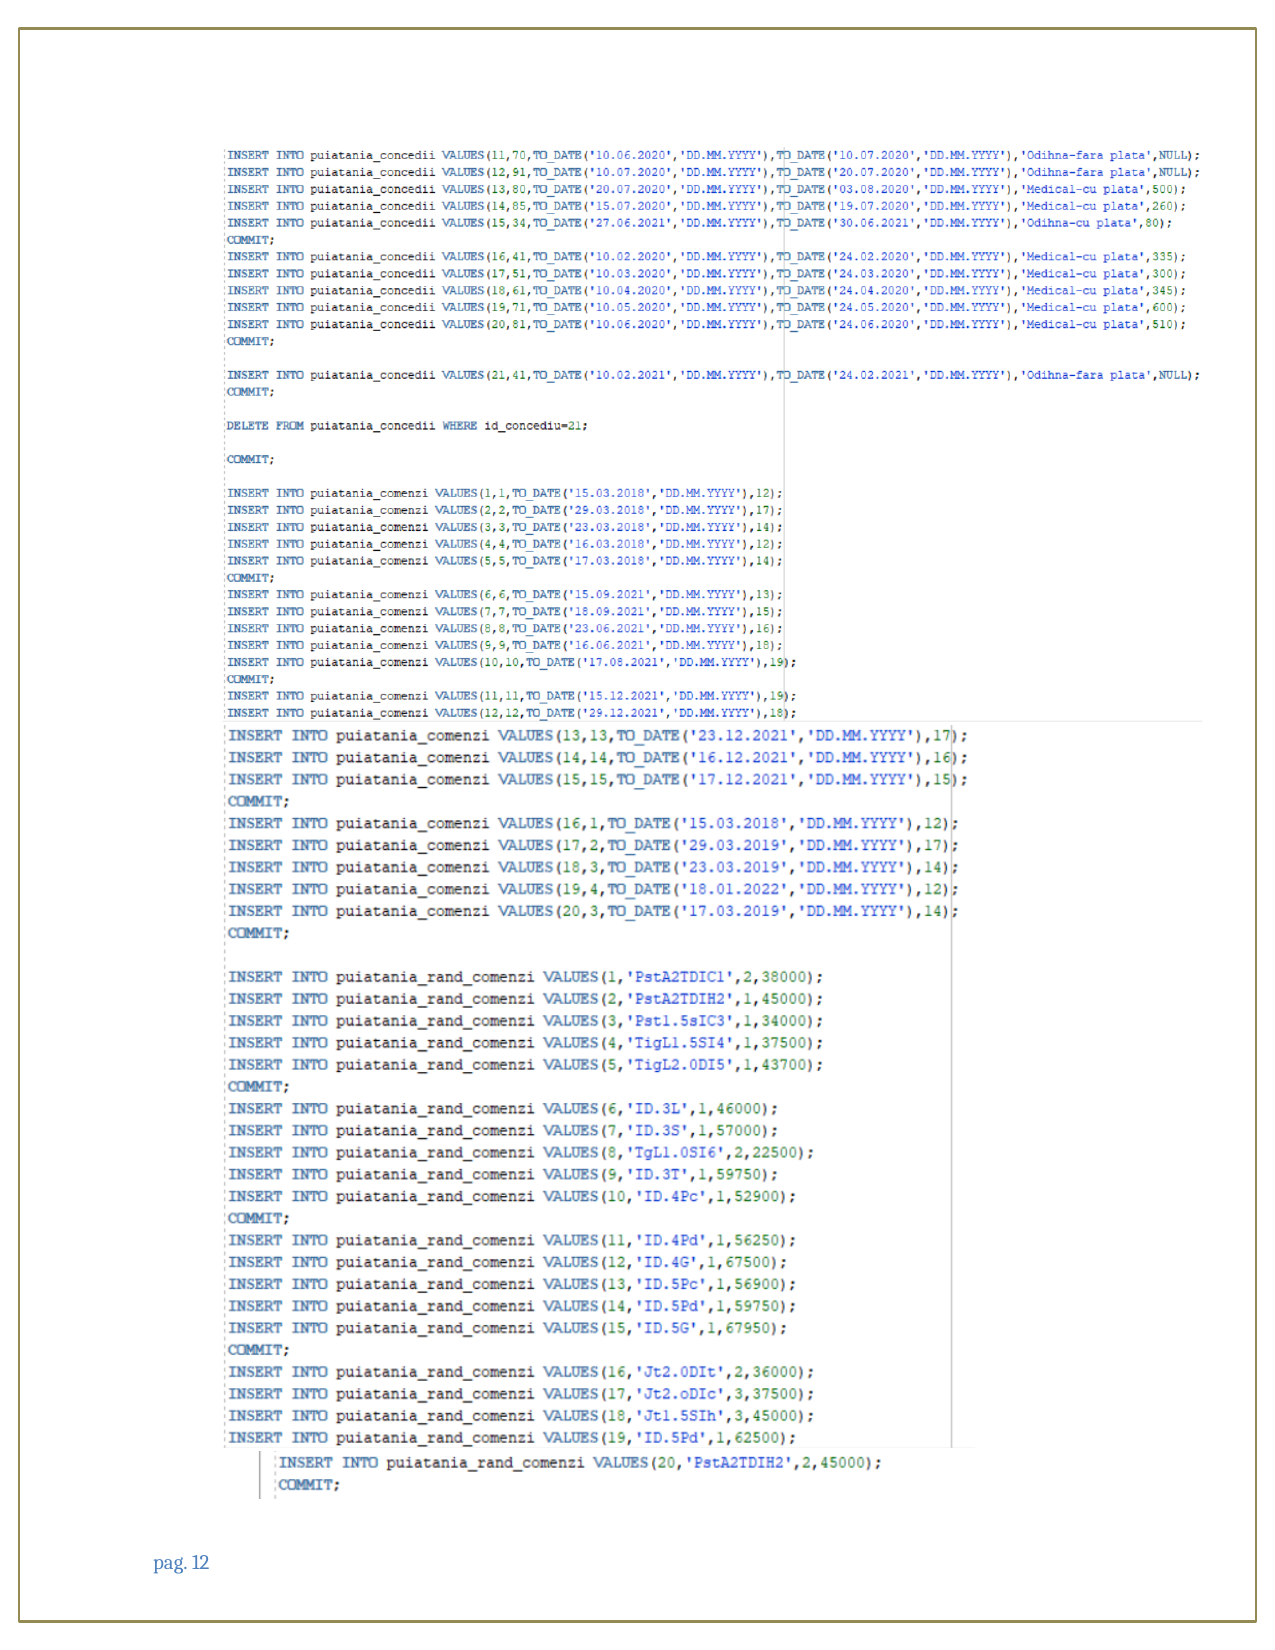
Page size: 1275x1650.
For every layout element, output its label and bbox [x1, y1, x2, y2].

picture [222, 725, 976, 1448]
picture [222, 1451, 948, 1499]
picture [222, 147, 1203, 722]
